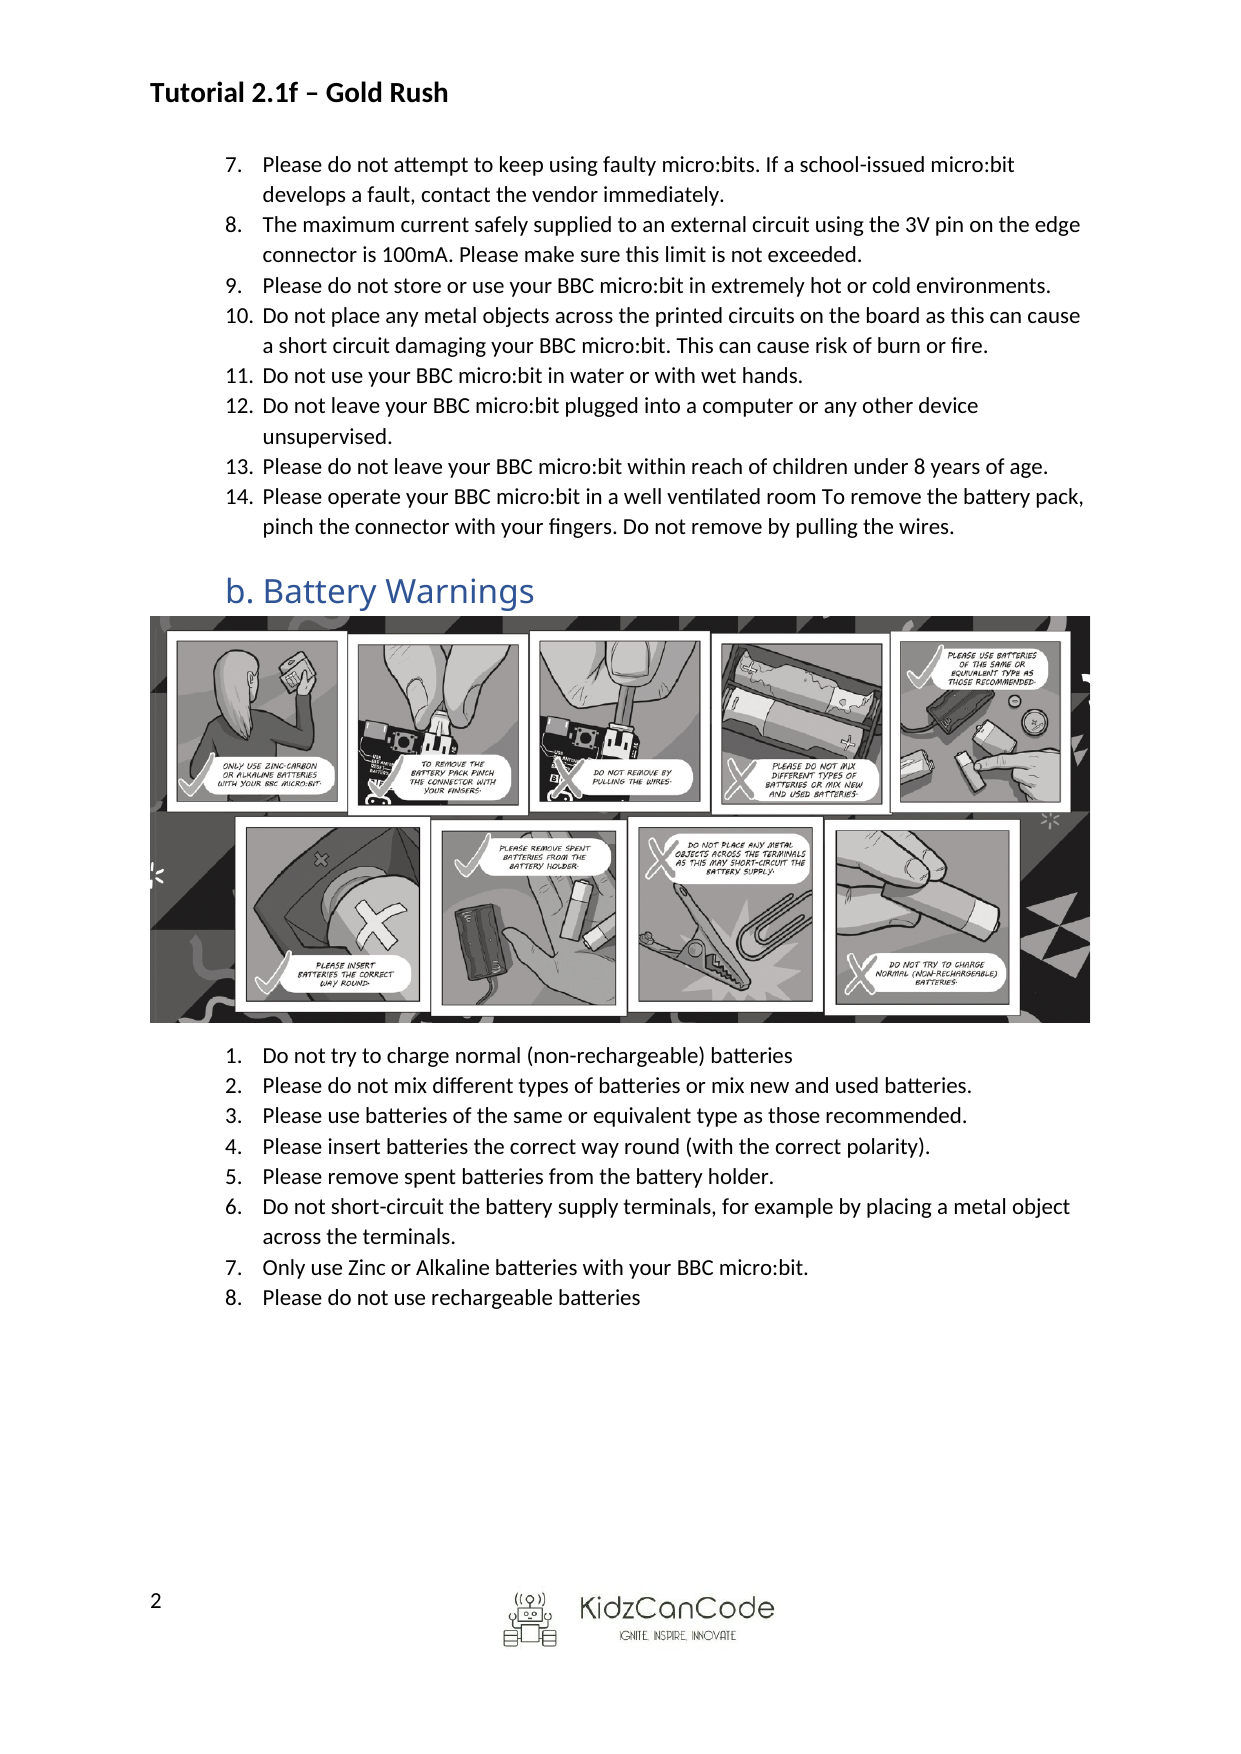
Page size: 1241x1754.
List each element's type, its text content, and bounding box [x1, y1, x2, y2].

list Please insert batteries the correct way round (with the correct polarity). [225, 1132, 1090, 1160]
list Please remove spent batteries from the battery holder. [225, 1162, 1090, 1190]
list Please use batteries of the same or equivalent type as those recommended. [225, 1102, 1090, 1130]
list Do not try to charge normal (non-rechargeable) batteries [225, 1041, 1090, 1069]
list The maximum current safely supplied to an external circuit using the 3V pin on the edge connector is 100mA. Please make sure this limit is not exceeded. [225, 210, 1090, 269]
list Please do not store or use your BBC micro:bit in extremely hot or cold environments. [225, 271, 1090, 299]
list Please do not leave your BBC micro:bit within reach of children under 8 years of age. [225, 452, 1090, 480]
list Do not place any metal objects across the printed circuits on the board as this can cause a short circuit damaging your BBC micro:bit. This can cause risk of burn or fire. [225, 301, 1090, 359]
list Do not short-circuit the battery supply terminals, for example by placing a metal object across the terminals. [225, 1192, 1090, 1251]
list Please do not use rechargeable batteries [225, 1283, 1090, 1311]
list Please do not mix different types of batteries or mix new and used batteries. [225, 1071, 1090, 1099]
list Only use Zinc or Alkaline batteries with your BBC micro:bit. [225, 1253, 1090, 1281]
list Do not use your BBC micro:bit in water or with wet hands. [225, 361, 1090, 389]
subtitle Battery Warnings [225, 568, 1090, 613]
list Please do not attempt to keep using faulty micro:bits. If a school-issued micro:bit develops a fault, contact the vendor immediately. [225, 150, 1090, 208]
list Please operate your BBC micro:bit in a well ventilated room To remove the battery pack, pinch the connector with your fingers. Do not remove by pulling the wires. [225, 482, 1090, 541]
list Do not leave your BBC micro:bit plugged into a computer or any other device unsupervised. [225, 392, 1090, 450]
picture [150, 616, 1091, 1023]
picture [497, 1586, 781, 1653]
